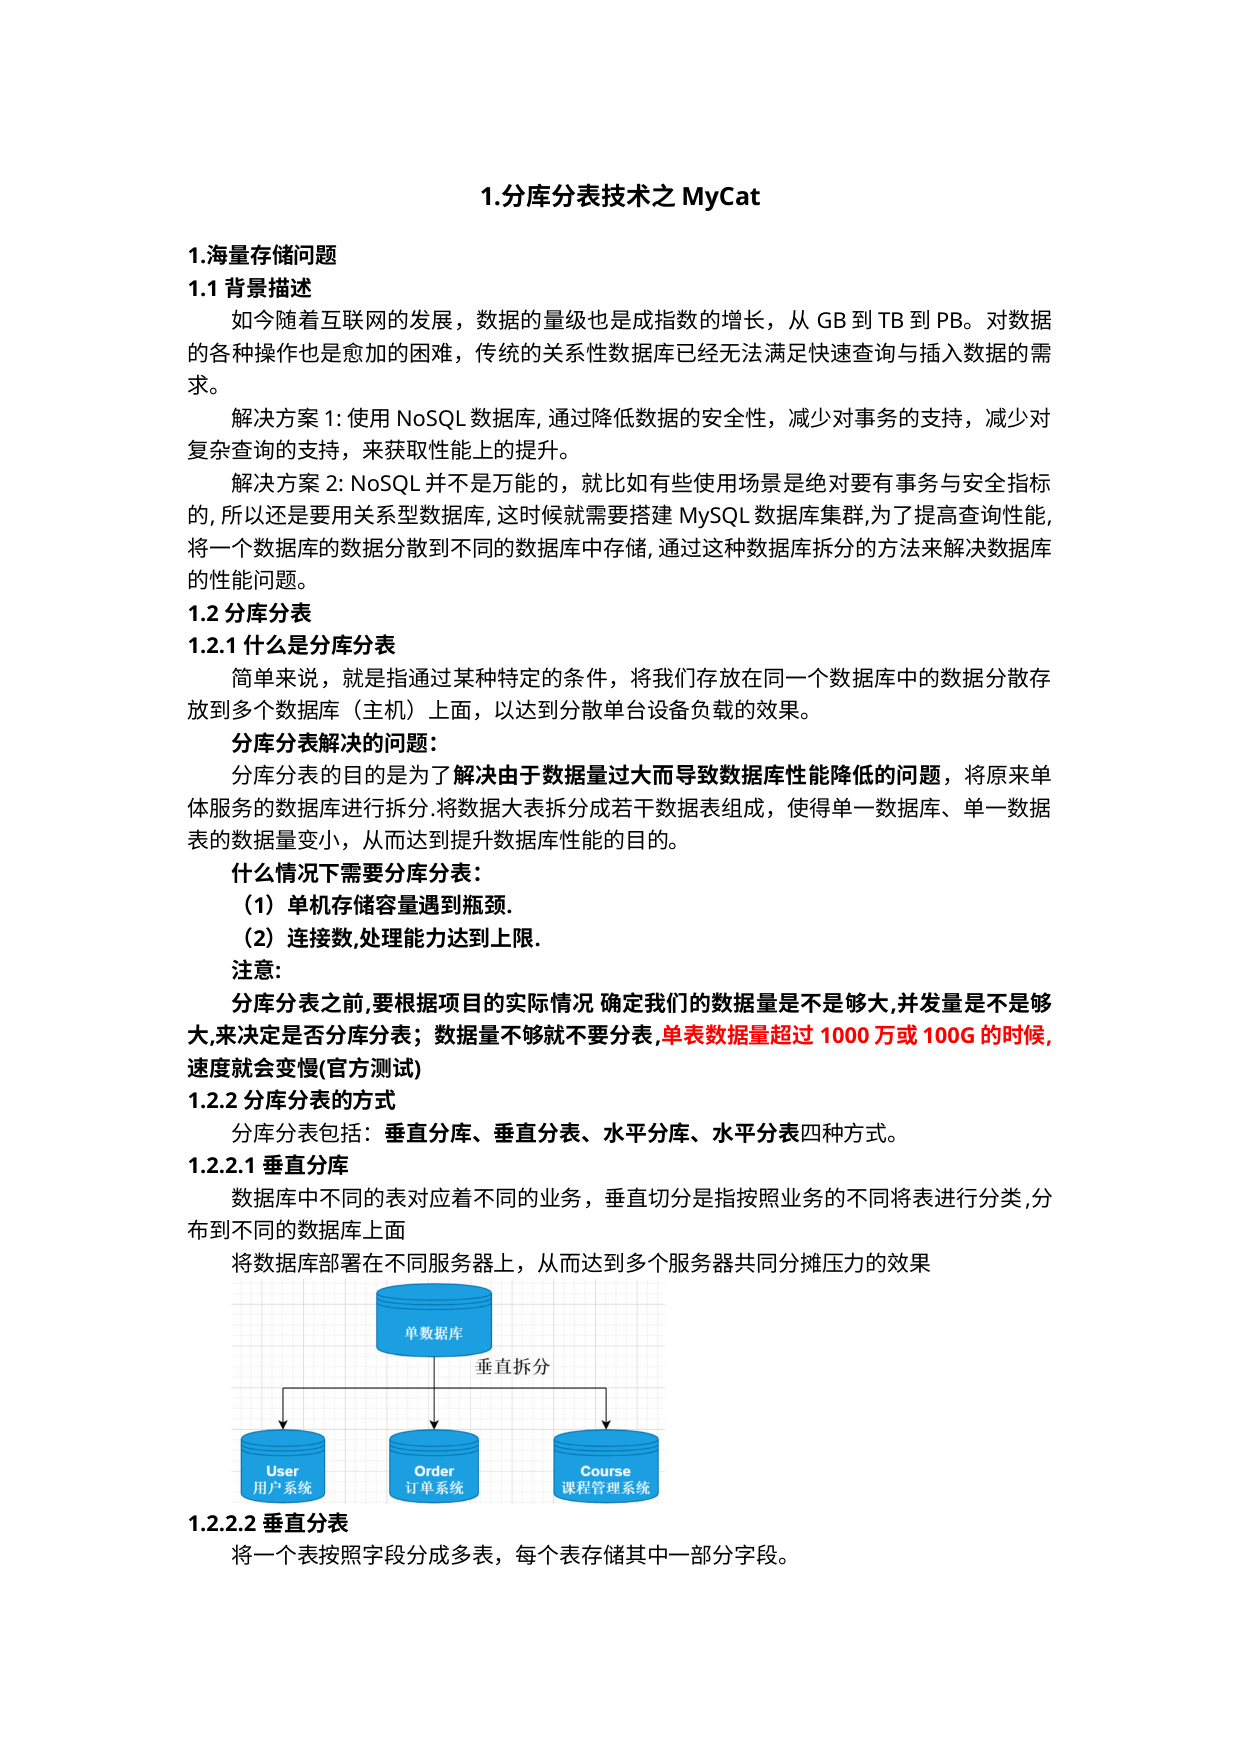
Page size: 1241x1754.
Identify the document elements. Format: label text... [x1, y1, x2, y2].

text （2）连接数,处理能力达到上限. [187, 920, 1053, 953]
subtitle 1.分库分表技术之MyCat [187, 162, 1053, 227]
text 1.1 背景描述 [187, 270, 1053, 303]
text 数据库中不同的表对应着不同的业务，垂直切分是指按照业务的不同将表进行分类,分布到不同的数据库上面 [187, 1180, 1053, 1245]
text 将数据库部署在不同服务器上，从而达到多个服务器共同分摊压力的效果 [187, 1245, 1053, 1278]
text 1.2.2.2 垂直分表 [187, 1505, 1053, 1538]
text 解决方案1: 使用NoSQL数据库, 通过降低数据的安全性，减少对事务的支持，减少对复杂查询的支持，来获取性能上的提升。 [187, 400, 1053, 465]
text 分库分表的目的是为了解决由于数据量过大而导致数据库性能降低的问题，将原来单体服务的数据库进行拆分.将数据大表拆分成若干数据表组成，使得单一数据库、单一数据表的数据量变小，从而达到提升数据库性能的目的。 [187, 758, 1053, 855]
text 1.2 分库分表 [187, 595, 1053, 628]
text （1）单机存储容量遇到瓶颈. [187, 888, 1053, 920]
text 1.2.2.1 垂直分库 [187, 1148, 1053, 1180]
text 1.2.1 什么是分库分表 [187, 628, 1053, 660]
picture [231, 1279, 665, 1504]
text 分库分表包括：垂直分库、垂直分表、水平分库、水平分表四种方式。 [187, 1115, 1053, 1148]
text 如今随着互联网的发展，数据的量级也是成指数的增长，从GB到TB到PB。对数据的各种操作也是愈加的困难，传统的关系性数据库已经无法满足快速查询与插入数据的需求。 [187, 303, 1053, 400]
text 1.2.2 分库分表的方式 [187, 1083, 1053, 1115]
text 解决方案2: NoSQL并不是万能的，就比如有些使用场景是绝对要有事务与安全指标的, 所以还是要用关系型数据库, 这时候就需要搭建MySQL数据库集群,为了提高查询性能, 将一个数据库的数据分散到不同的数据库中存储, 通过这种数据库拆分的方法来解决数据库的性能问题。 [187, 465, 1053, 595]
text 什么情况下需要分库分表： [187, 855, 1053, 888]
text 分库分表解决的问题： [187, 725, 1053, 758]
text 分库分表之前,要根据项目的实际情况 确定我们的数据量是不是够大,并发量是不是够大,来决定是否分库分表；数据量不够就不要分表,单表数据量超过1000万或100G的时候, 速度就会变慢(官方测试) [187, 985, 1053, 1083]
text 1.海量存储问题 [187, 238, 1053, 270]
text 简单来说，就是指通过某种特定的条件，将我们存放在同一个数据库中的数据分散存放到多个数据库（主机）上面，以达到分散单台设备负载的效果。 [187, 660, 1053, 725]
text 将一个表按照字段分成多表，每个表存储其中一部分字段。 [187, 1538, 1053, 1570]
text 注意: [187, 953, 1053, 985]
